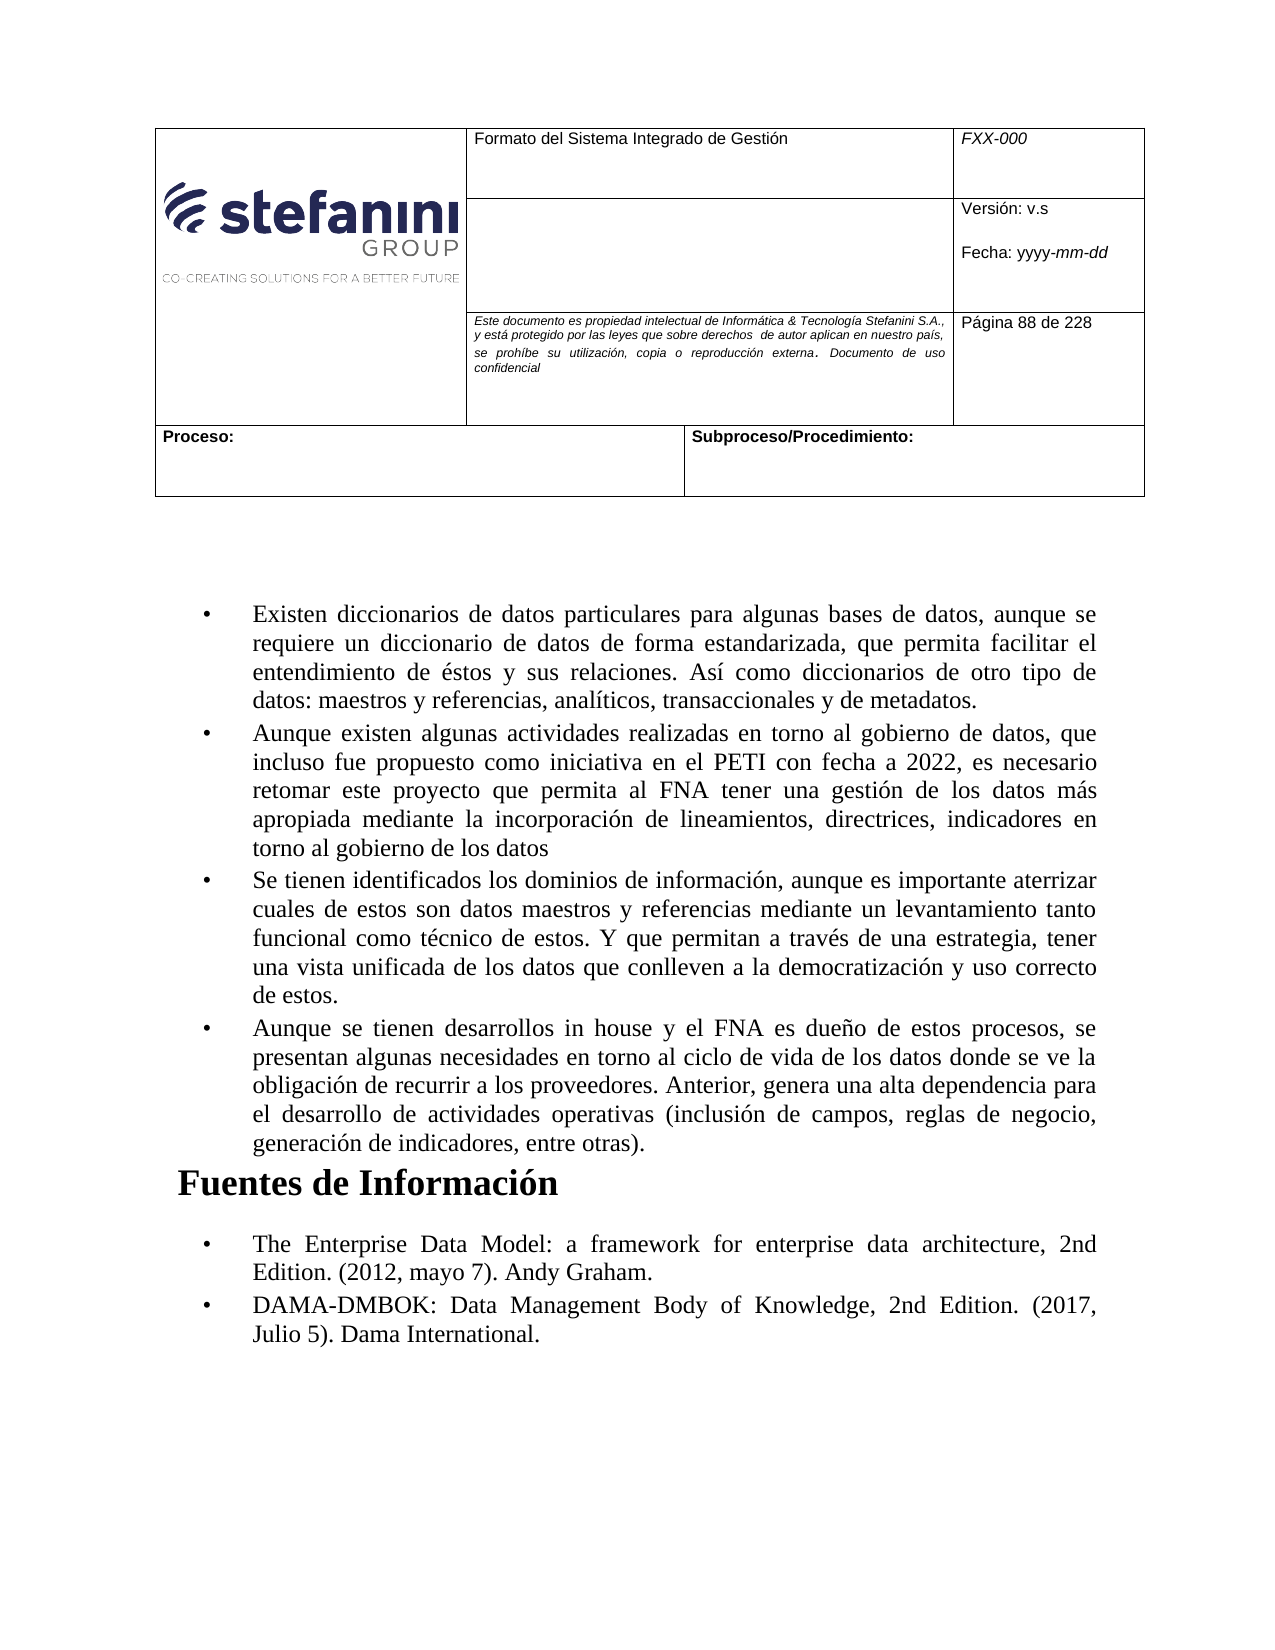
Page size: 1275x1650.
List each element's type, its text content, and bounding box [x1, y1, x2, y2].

picture [162, 182, 460, 286]
list The Enterprise Data Model: a framework for enterprise data architecture, 2nd Edition. (2012, mayo 7). Andy Graham. [202, 1229, 1098, 1286]
list Aunque se tienen desarrollos in house y el FNA es dueño de estos procesos, se presentan algunas necesidades en torno al ciclo de vida de los datos donde se ve la obligación de recurrir a los proveedores. Anterior, genera una alta dependencia para el desarrollo de actividades operativas (inclusión de campos, reglas de negocio, generación de indicadores, entre otras). [202, 1013, 1098, 1157]
list Se tienen identificados los dominios de información, aunque es importante aterrizar cuales de estos son datos maestros y referencias mediante un levantamiento tanto funcional como técnico de estos. Y que permitan a través de una estrategia, tener una vista unificada de los datos que conlleven a la democratización y uso correcto de estos. [202, 866, 1098, 1009]
list Existen diccionarios de datos particulares para algunas bases de datos, aunque se requiere un diccionario de datos de forma estandarizada, que permita facilitar el entendimiento de éstos y sus relaciones. Así como diccionarios de otro tipo de datos: maestros y referencias, analíticos, transaccionales y de metadatos. [202, 599, 1098, 714]
list DAMA-DMBOK: Data Management Body of Knowledge, 2nd Edition. (2017, Julio 5). Dama International. [202, 1290, 1098, 1347]
list Aunque existen algunas actividades realizadas en torno al gobierno de datos, que incluso fue propuesto como iniciativa en el PETI con fecha a 2022, es necesario retomar este proyecto que permita al FNA tener una gestión de los datos más apropiada mediante la incorporación de lineamientos, directrices, indicadores en torno al gobierno de los datos [202, 718, 1098, 862]
subtitle Fuentes de Información [177, 1161, 1098, 1204]
